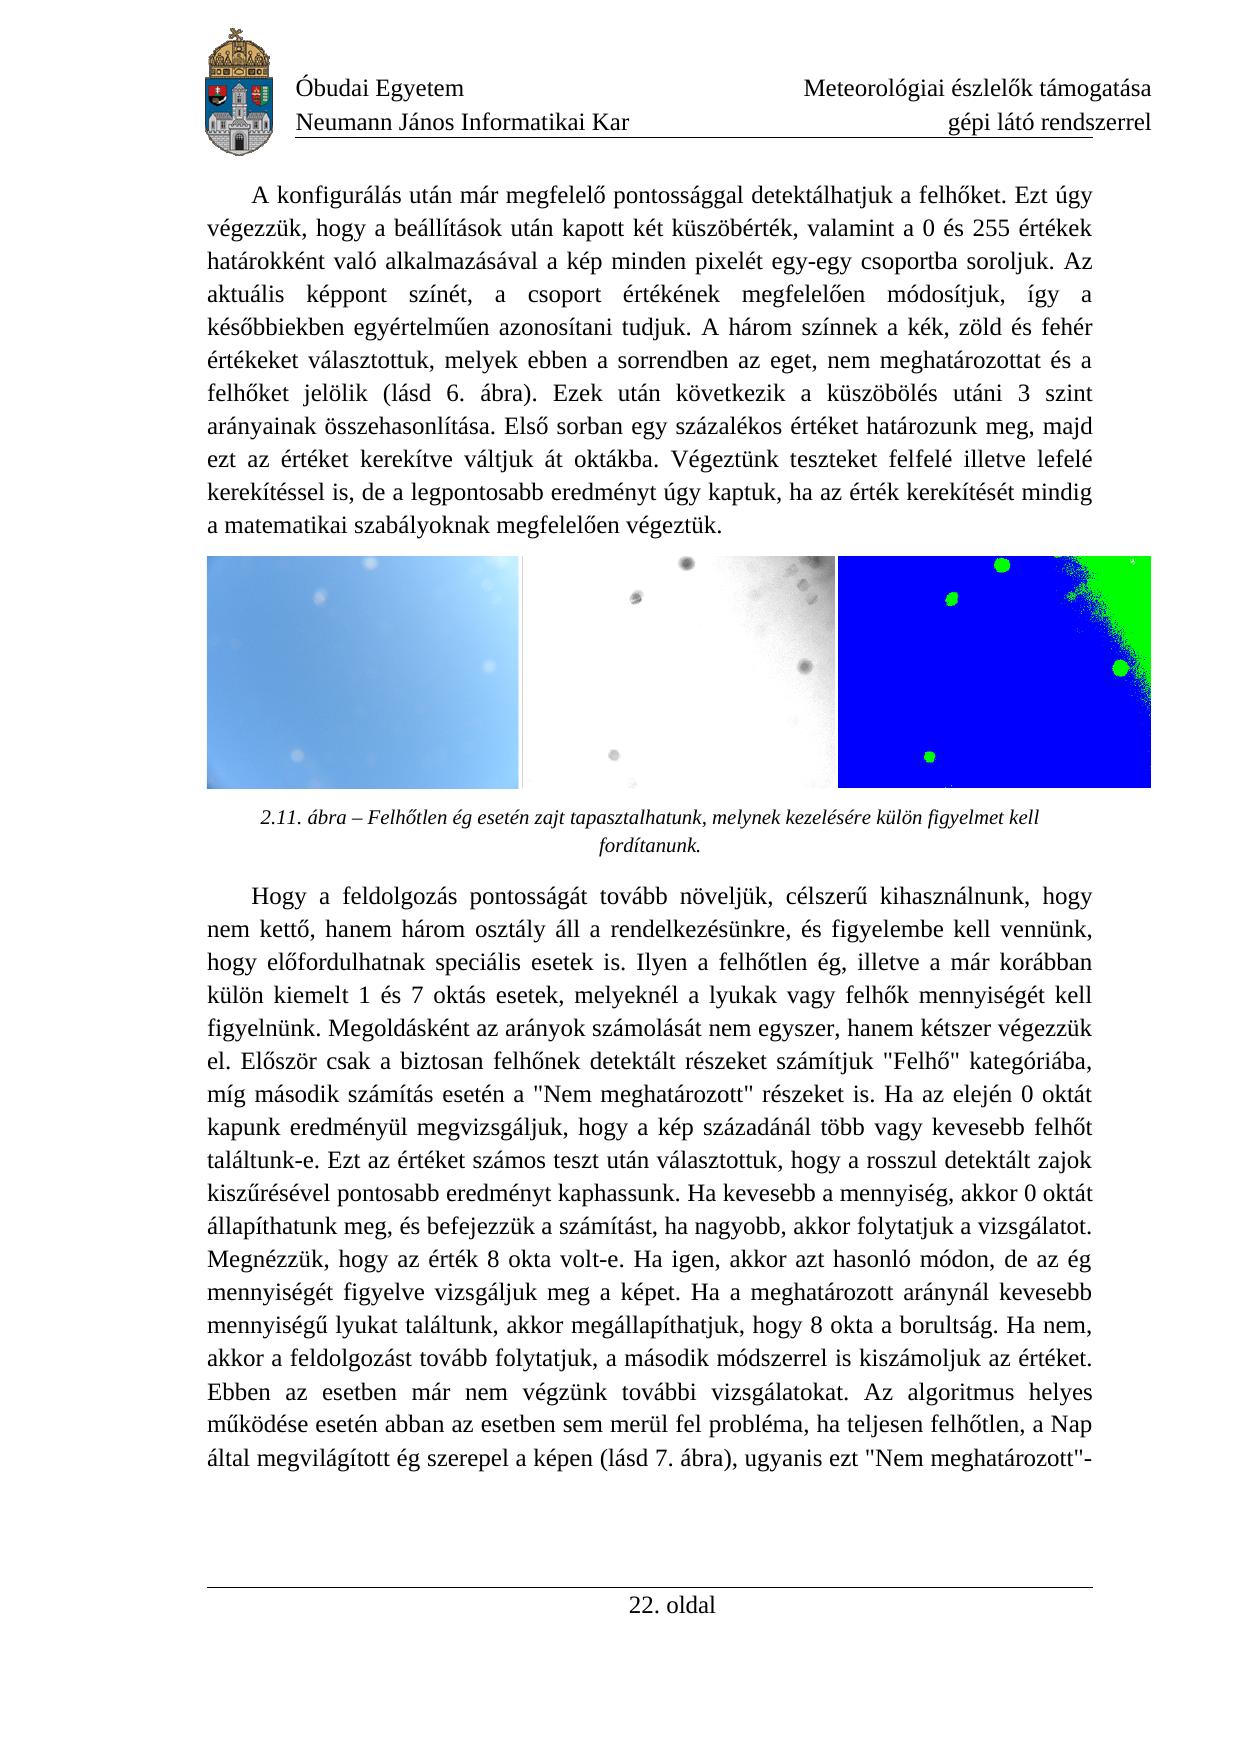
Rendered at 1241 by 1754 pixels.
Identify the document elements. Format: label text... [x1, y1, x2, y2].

picture [206, 556, 1152, 789]
text A konfigurálás után már megfelelő pontossággal detektálhatjuk a felhőket. Ezt úgy végezzük, hogy a beállítások után kapott két küszöbérték, valamint a 0 és 255 értékek határokként való alkalmazásával a kép minden pixelét egy-egy csoportba soroljuk. Az aktuális képpont színét, a csoport értékének megfelelően módosítjuk, így a későbbiekben egyértelműen azonosítani tudjuk. A három színnek a kék, zöld és fehér értékeket választottuk, melyek ebben a sorrendben az eget, nem meghatározottat és a felhőket jelölik (lásd 6. ábra). Ezek után következik a küszöbölés utáni 3 szint arányainak összehasonlítása. Első sorban egy százalékos értéket határozunk meg, majd ezt az értéket kerekítve váltjuk át oktákba. Végeztünk teszteket felfelé illetve lefelé kerekítéssel is, de a legpontosabb eredményt úgy kaptuk, ha az érték kerekítését mindig a matematikai szabályoknak megfelelően végeztük. [207, 180, 1093, 539]
picture [205, 28, 275, 157]
